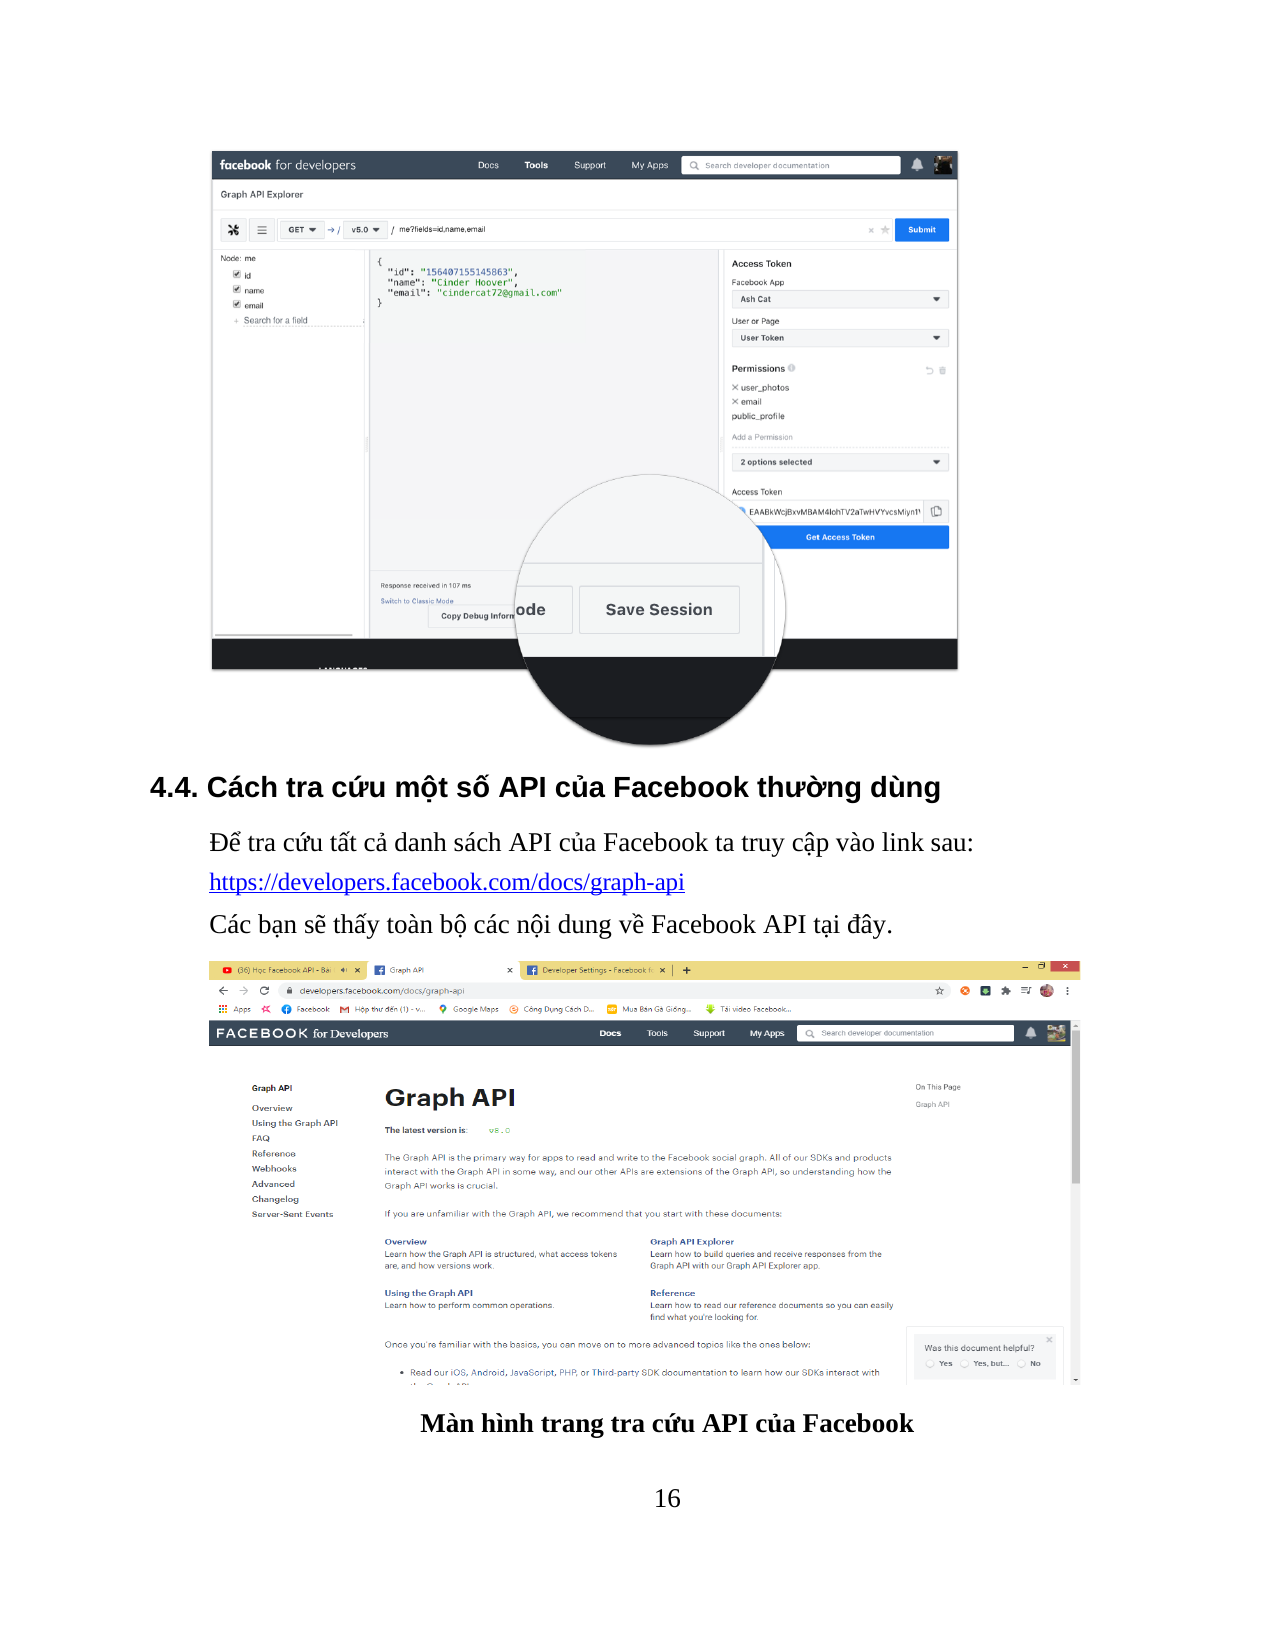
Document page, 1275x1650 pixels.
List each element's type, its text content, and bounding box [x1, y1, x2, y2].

text 4.4. Cách tra cứu một số API của Facebook thường dùng [150, 770, 1125, 804]
text https://developers.facebook.com/docs/graph-api [150, 867, 1125, 896]
text Để tra cứu tất cả danh sách API của Facebook ta truy cập vào link sau: [150, 826, 1125, 858]
picture [209, 961, 1081, 1385]
picture [209, 149, 960, 749]
text Màn hình trang tra cứu API của Facebook [150, 1407, 1125, 1438]
text Các bạn sẽ thấy toàn bộ các nội dung về Facebook API tại đây. [150, 908, 1125, 939]
